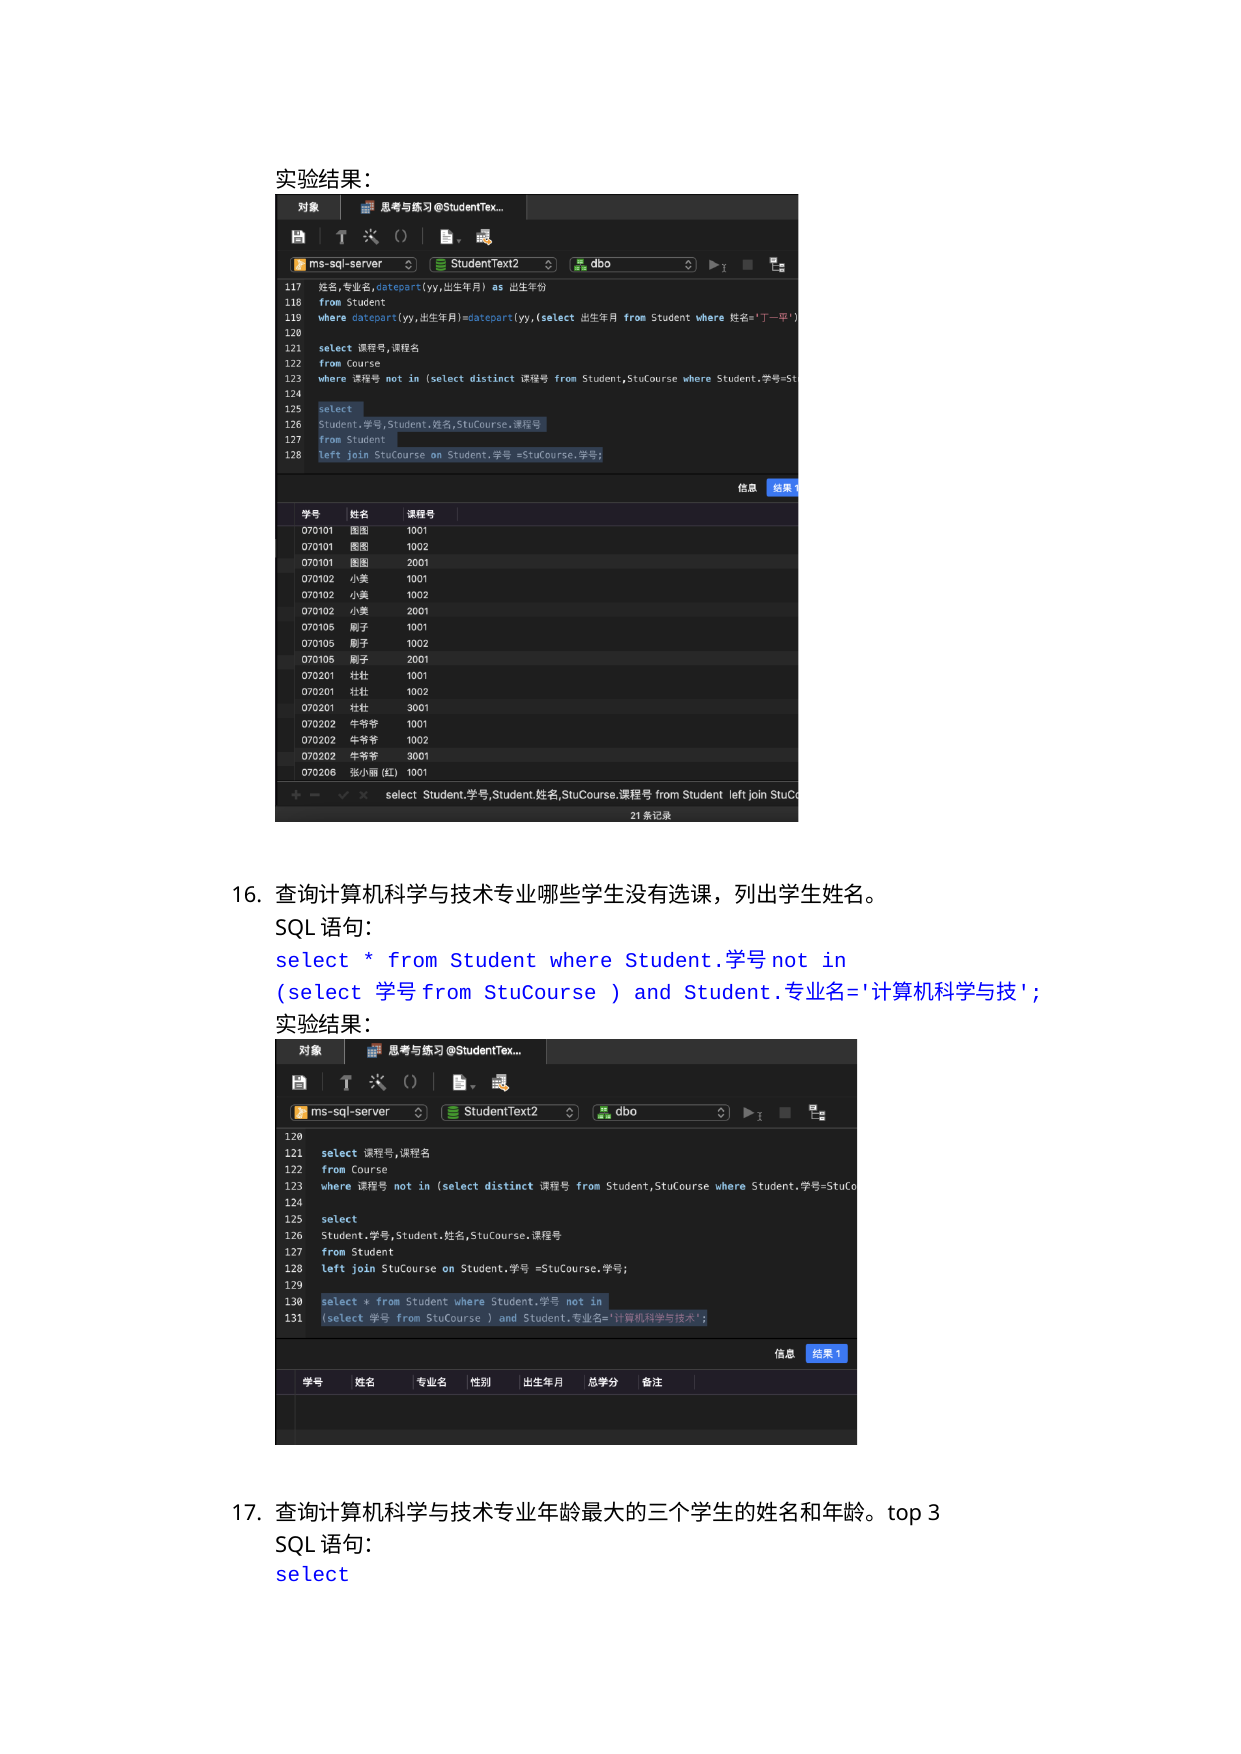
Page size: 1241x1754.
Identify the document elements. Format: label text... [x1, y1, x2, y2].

list 查询计算机科学与技术专业年龄最大的三个学生的姓名和年龄。top 3 [231, 1494, 1053, 1527]
list SQL语句： [275, 909, 1053, 942]
list select * from Student where Student.学号 not in [275, 942, 1053, 974]
list 实验结果： [275, 162, 1053, 194]
list 查询计算机科学与技术专业哪些学生没有选课，列出学生姓名。 [231, 877, 1053, 909]
picture [275, 194, 799, 822]
list 实验结果： [275, 1007, 1053, 1039]
list select [275, 1559, 1053, 1592]
picture [275, 1039, 858, 1445]
list SQL语句： [275, 1527, 1053, 1559]
list (select 学号 from StuCourse ) and Student.专业名='计算机科学与技'; [275, 974, 1053, 1007]
